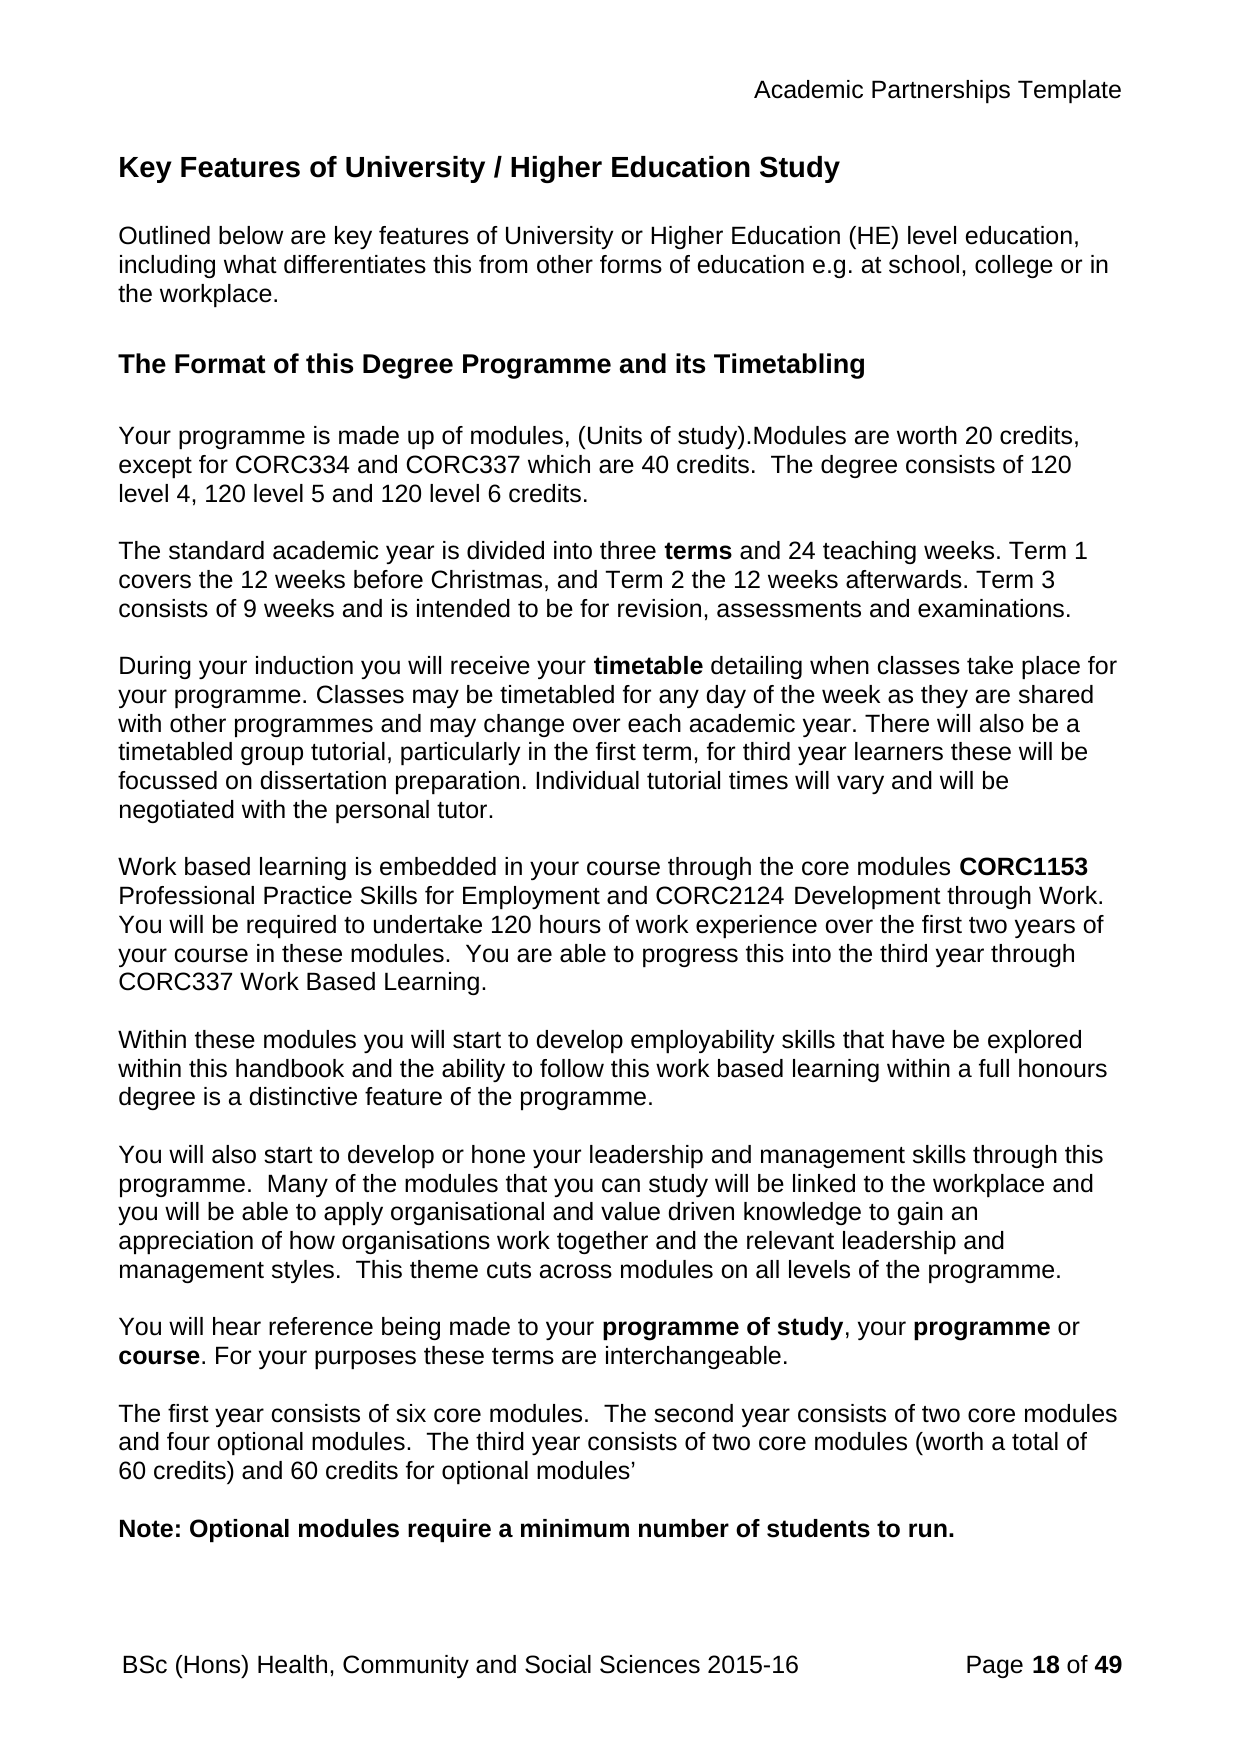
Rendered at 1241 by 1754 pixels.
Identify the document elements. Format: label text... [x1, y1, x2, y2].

text You will hear reference being made to your programme of study, your programme or course. For your purposes these terms are interchangeable. [118, 1312, 1122, 1370]
subtitle The Format of this Degree Programme and its Timetabling [118, 348, 1122, 380]
text Work based learning is embedded in your course through the core modules CORC1153 Professional Practice Skills for Employment and CORC2124 Development through Work. You will be required to undertake 120 hours of work experience over the first two years of your course in these modules. You are able to progress this into the third year through CORC337 Work Based Learning. [118, 852, 1122, 996]
text Within these modules you will start to develop employability skills that have be explored within this handbook and the ability to follow this work based learning within a full honours degree is a distinctive feature of the programme. [118, 1025, 1122, 1111]
text Outlined below are key features of University or Higher Education (HE) level education, including what differentiates this from other forms of education e.g. at school, college or in the workplace. [118, 221, 1122, 307]
text The standard academic year is divided into three terms and 24 teaching weeks. Term 1 covers the 12 weeks before Christmas, and Term 2 the 12 weeks afterwards. Term 3 consists of 9 weeks and is intended to be for revision, assessments and examinations. [118, 536, 1122, 622]
subtitle Key Features of University / Higher Education Study [118, 150, 1122, 183]
text During your induction you will receive your timetable detailing when classes take place for your programme. Classes may be timetabled for any day of the week as they are shared with other programmes and may change over each academic year. There will also be a timetabled group tutorial, particularly in the first term, for third year learners these will be focussed on dissertation preparation. Individual tutorial times will vary and will be negotiated with the personal tutor. [118, 651, 1122, 823]
text The first year consists of six core modules. The second year consists of two core modules and four optional modules. The third year consists of two core modules (worth a total of 60 credits) and 60 credits for optional modules’ [118, 1398, 1122, 1485]
text Your programme is made up of modules, (Units of study).Modules are worth 20 credits, except for CORC334 and CORC337 which are 40 credits. The degree consists of 120 level 4, 120 level 5 and 120 level 6 credits. [118, 421, 1122, 507]
text You will also start to develop or hone your leadership and management skills through this programme. Many of the modules that you can study will be linked to the workplace and you will be able to apply organisational and value driven knowledge to gain an appreciation of how organisations work together and the relevant leadership and management styles. This theme cuts across modules on all levels of the programme. [118, 1140, 1122, 1283]
text Note: Optional modules require a minimum number of students to run. [118, 1513, 1122, 1542]
